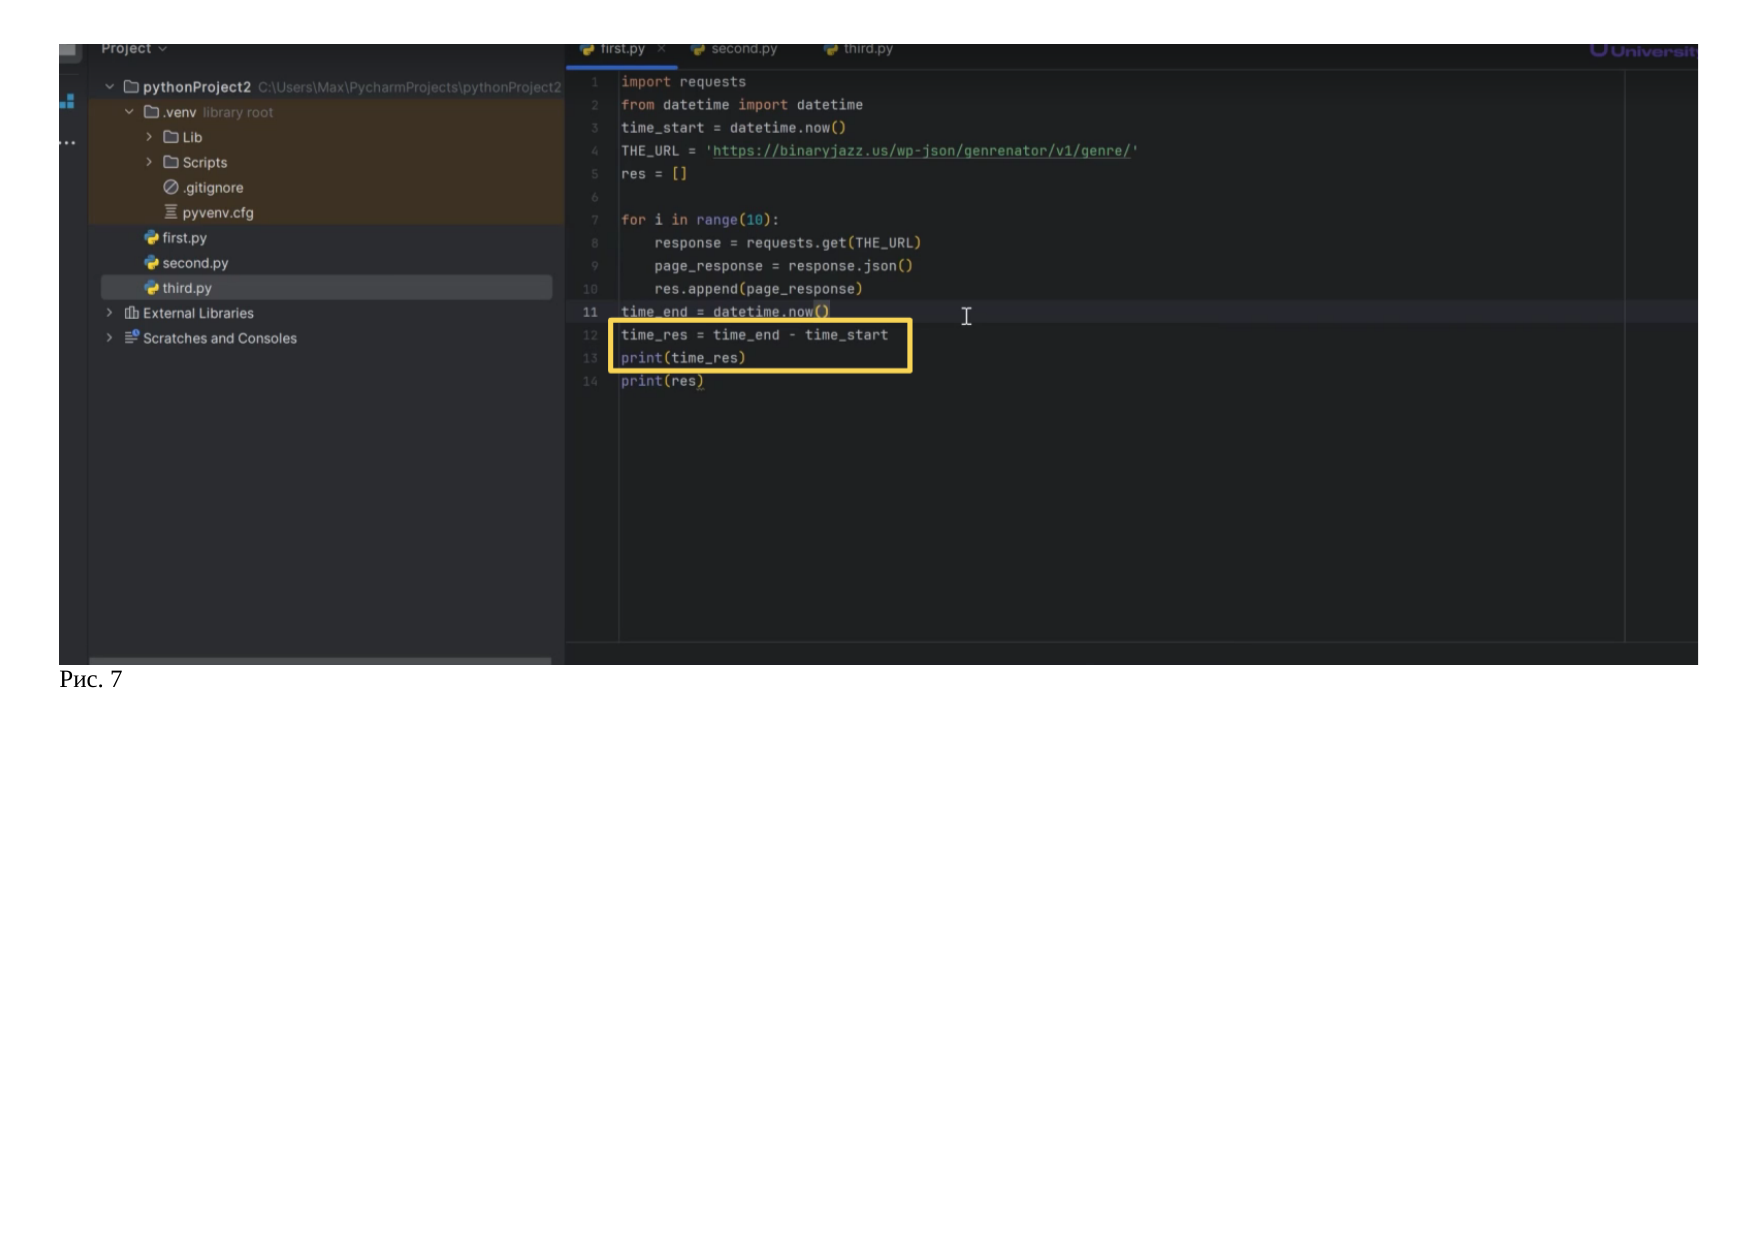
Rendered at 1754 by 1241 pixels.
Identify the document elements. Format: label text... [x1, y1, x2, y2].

picture [59, 44, 1699, 665]
text Рис. 7 [59, 665, 1698, 693]
